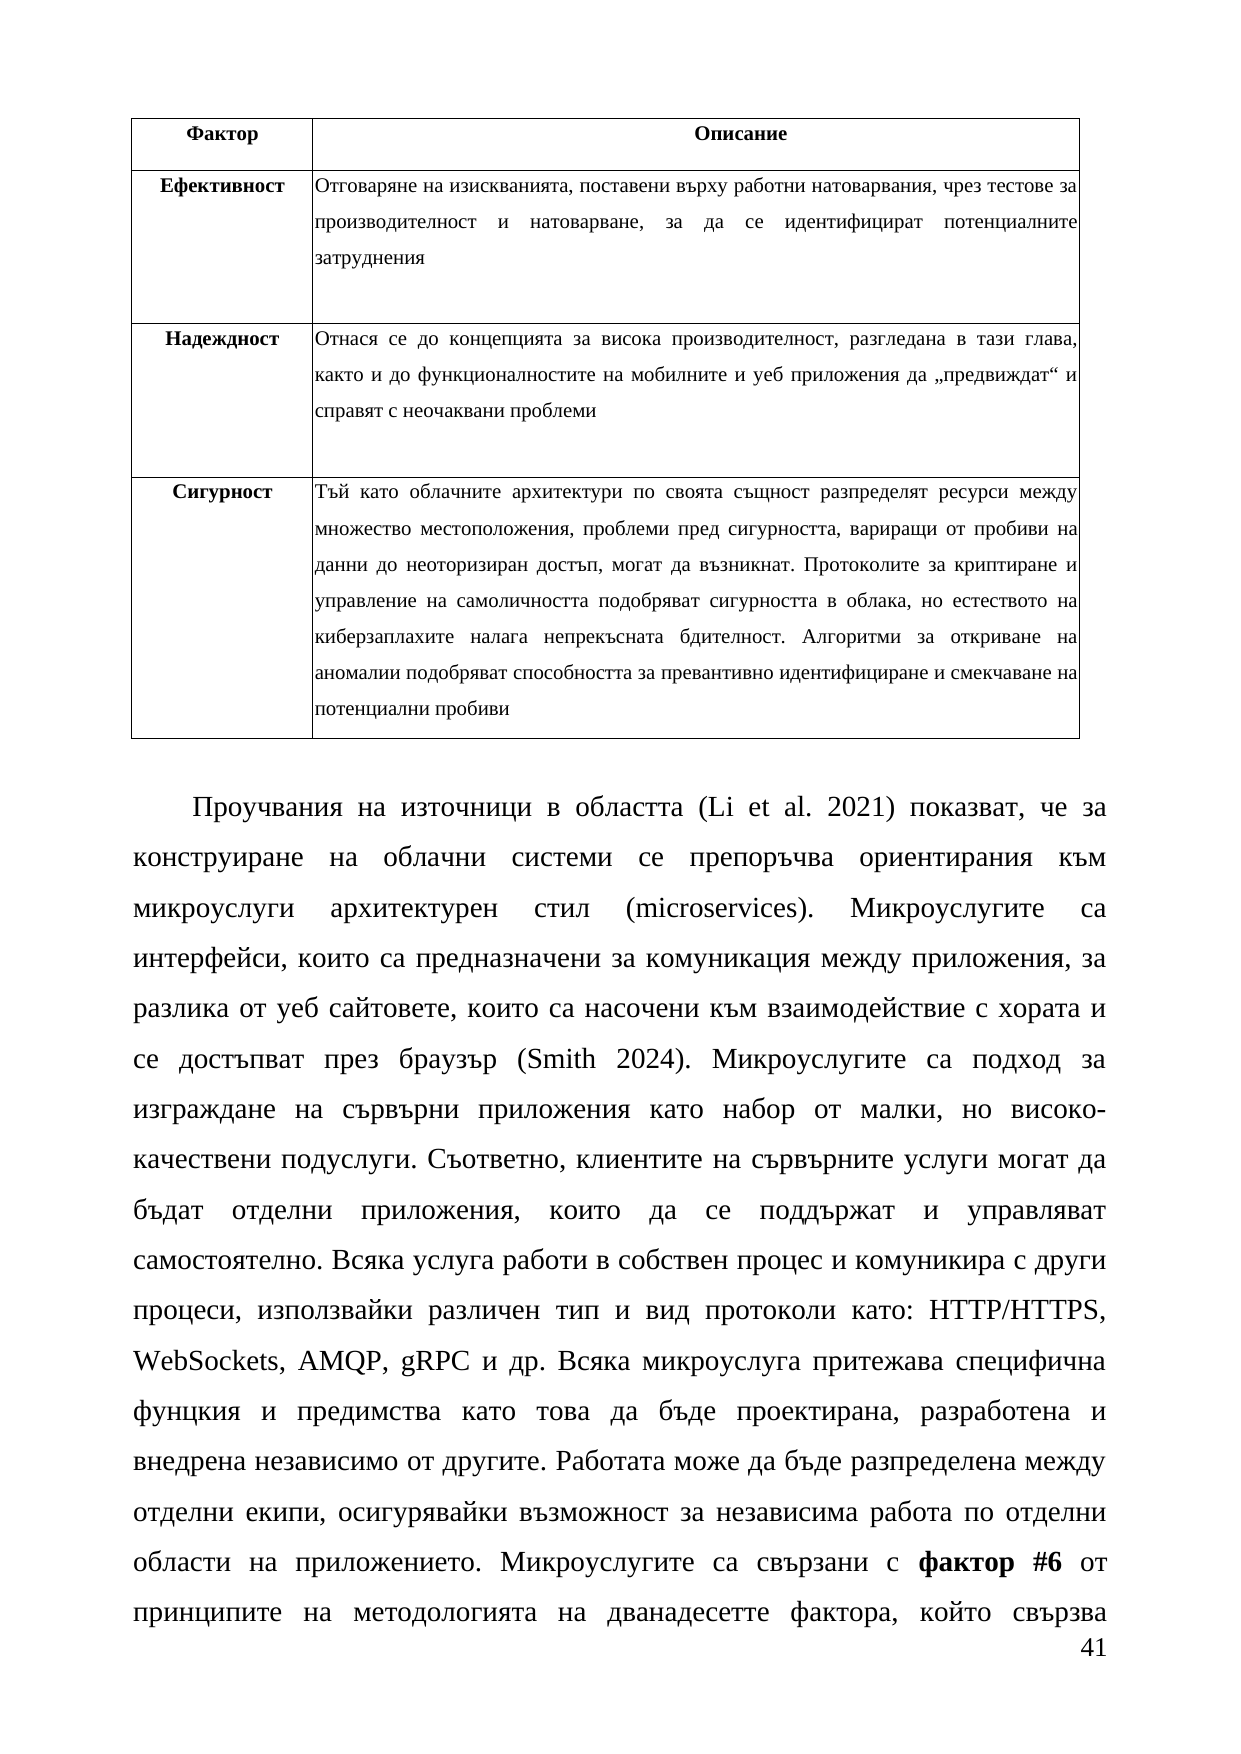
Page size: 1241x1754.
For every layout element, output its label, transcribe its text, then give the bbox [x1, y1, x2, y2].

table_cell Надеждност [132, 324, 312, 477]
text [133, 789, 1107, 1628]
table_cell Отговаряне на изискванията, поставени върху работни натоварвания, чрез тестове за производителност и натоварване, за да се идентифицират потенциалните затруднения [313, 171, 1079, 323]
table_header Фактор [132, 119, 312, 170]
table_cell Тъй като облачните архитектури по своята същност разпределят ресурси между множество местоположения, проблеми пред сигурността, вариращи от пробиви на данни до неоторизиран достъп, могат да възникнат. Протоколите за криптиране и управление на самоличността подобряват сигурността в облака, но естеството на киберзаплахите налага непрекъсната бдителност. Алгоритми за откриване на аномалии подобряват способността за превантивно идентифициране и смекчаване на потенциални пробиви [313, 478, 1079, 738]
table_header Описание [313, 119, 1079, 170]
table_cell Отнася се до концепцията за висока производителност, разгледана в тази глава, както и до функционалностите на мобилните и уеб приложения да „предвиждат“ и справят с неочаквани проблеми [313, 324, 1079, 477]
table_cell Сигурност [132, 478, 312, 738]
table_cell Ефективност [132, 171, 312, 323]
